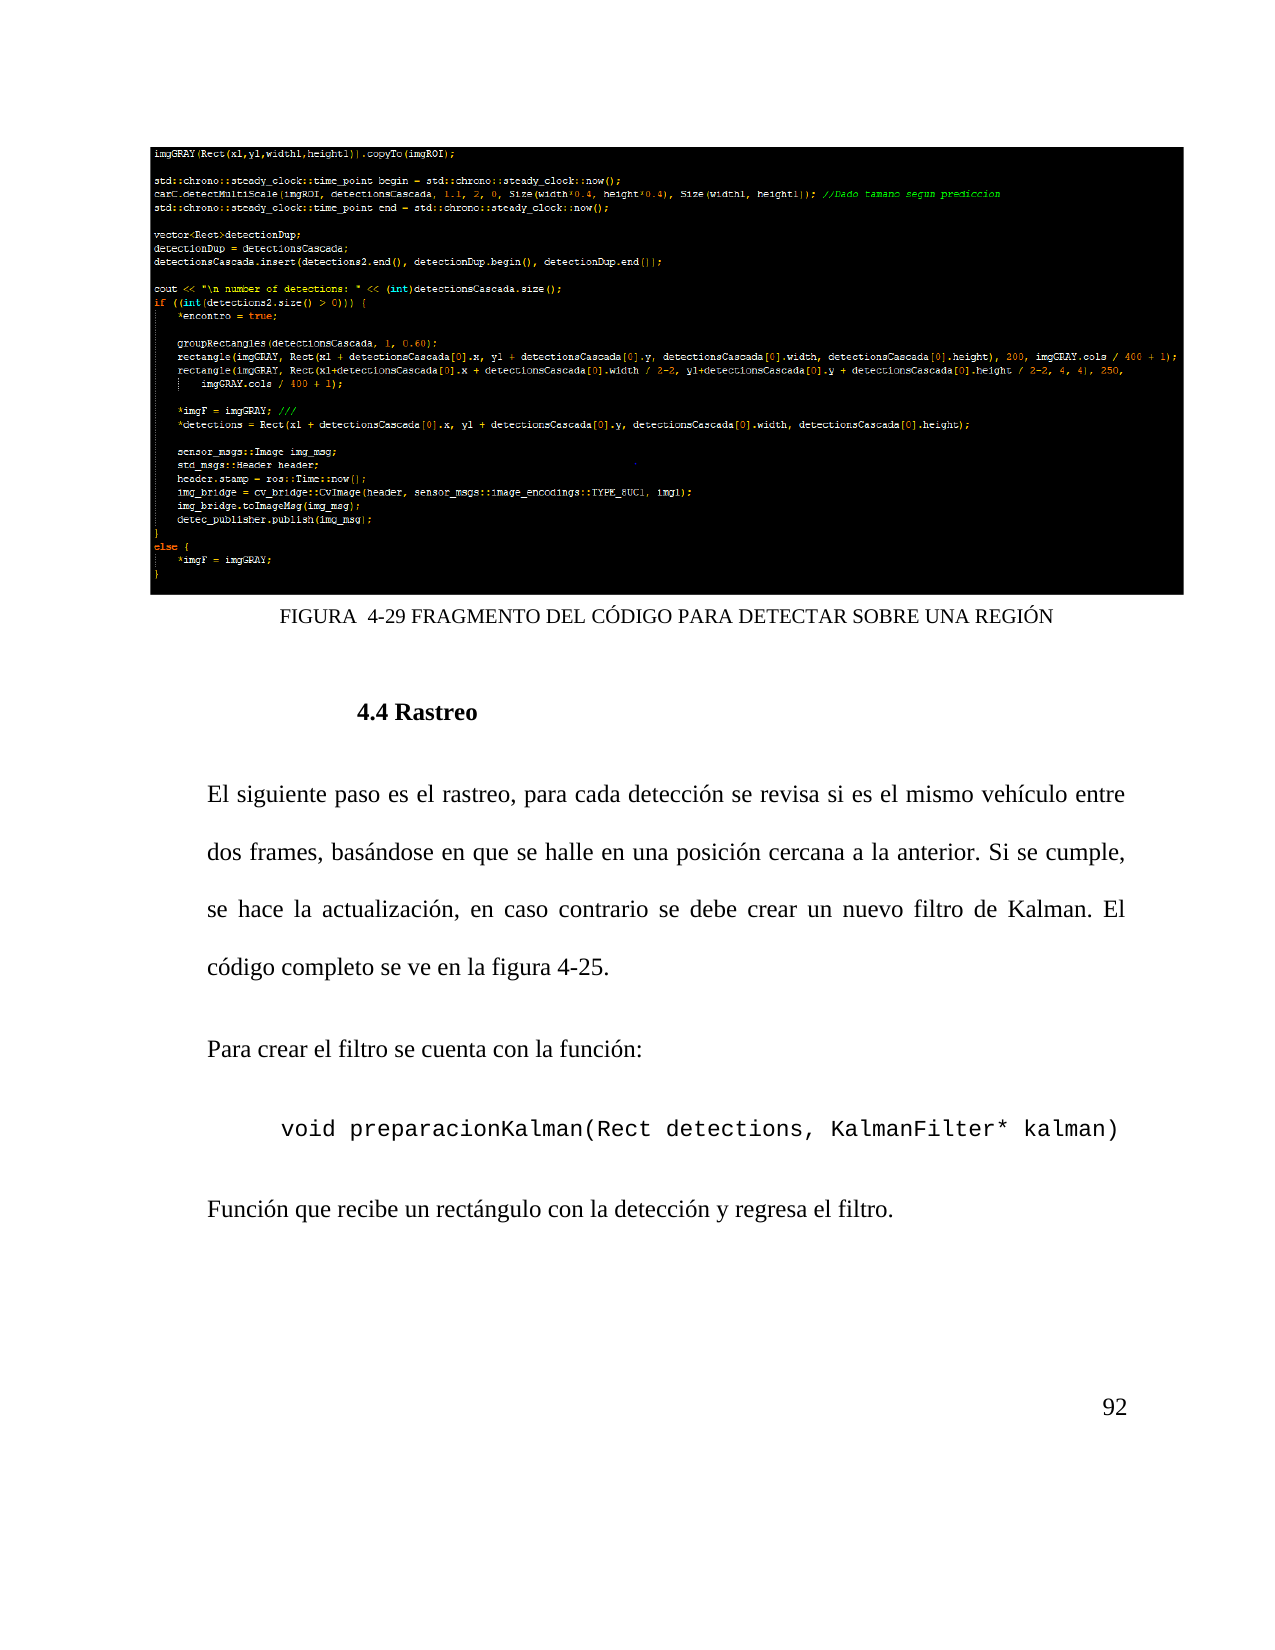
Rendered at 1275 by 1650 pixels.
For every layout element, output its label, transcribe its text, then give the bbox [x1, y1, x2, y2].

text Función que recibe un rectángulo con la detección y regresa el filtro. [207, 1194, 1127, 1223]
text El siguiente paso es el rastreo, para cada detección se revisa si es el mismo vehículo entre dos frames, basándose en que se halle en una posición cercana a la anterior. Si se cumple, se hace la actualización, en caso contrario se debe crear un nuevo filtro de Kalman. El código completo se ve en la figura 4-25. [207, 779, 1127, 981]
text Para crear el filtro se cuenta con la función: [207, 1034, 1127, 1063]
picture [150, 147, 1184, 595]
subtitle Rastreo [357, 697, 1127, 726]
text void preparacionKalman(Rect detections, KalmanFilter* kalman) [207, 1117, 1127, 1143]
